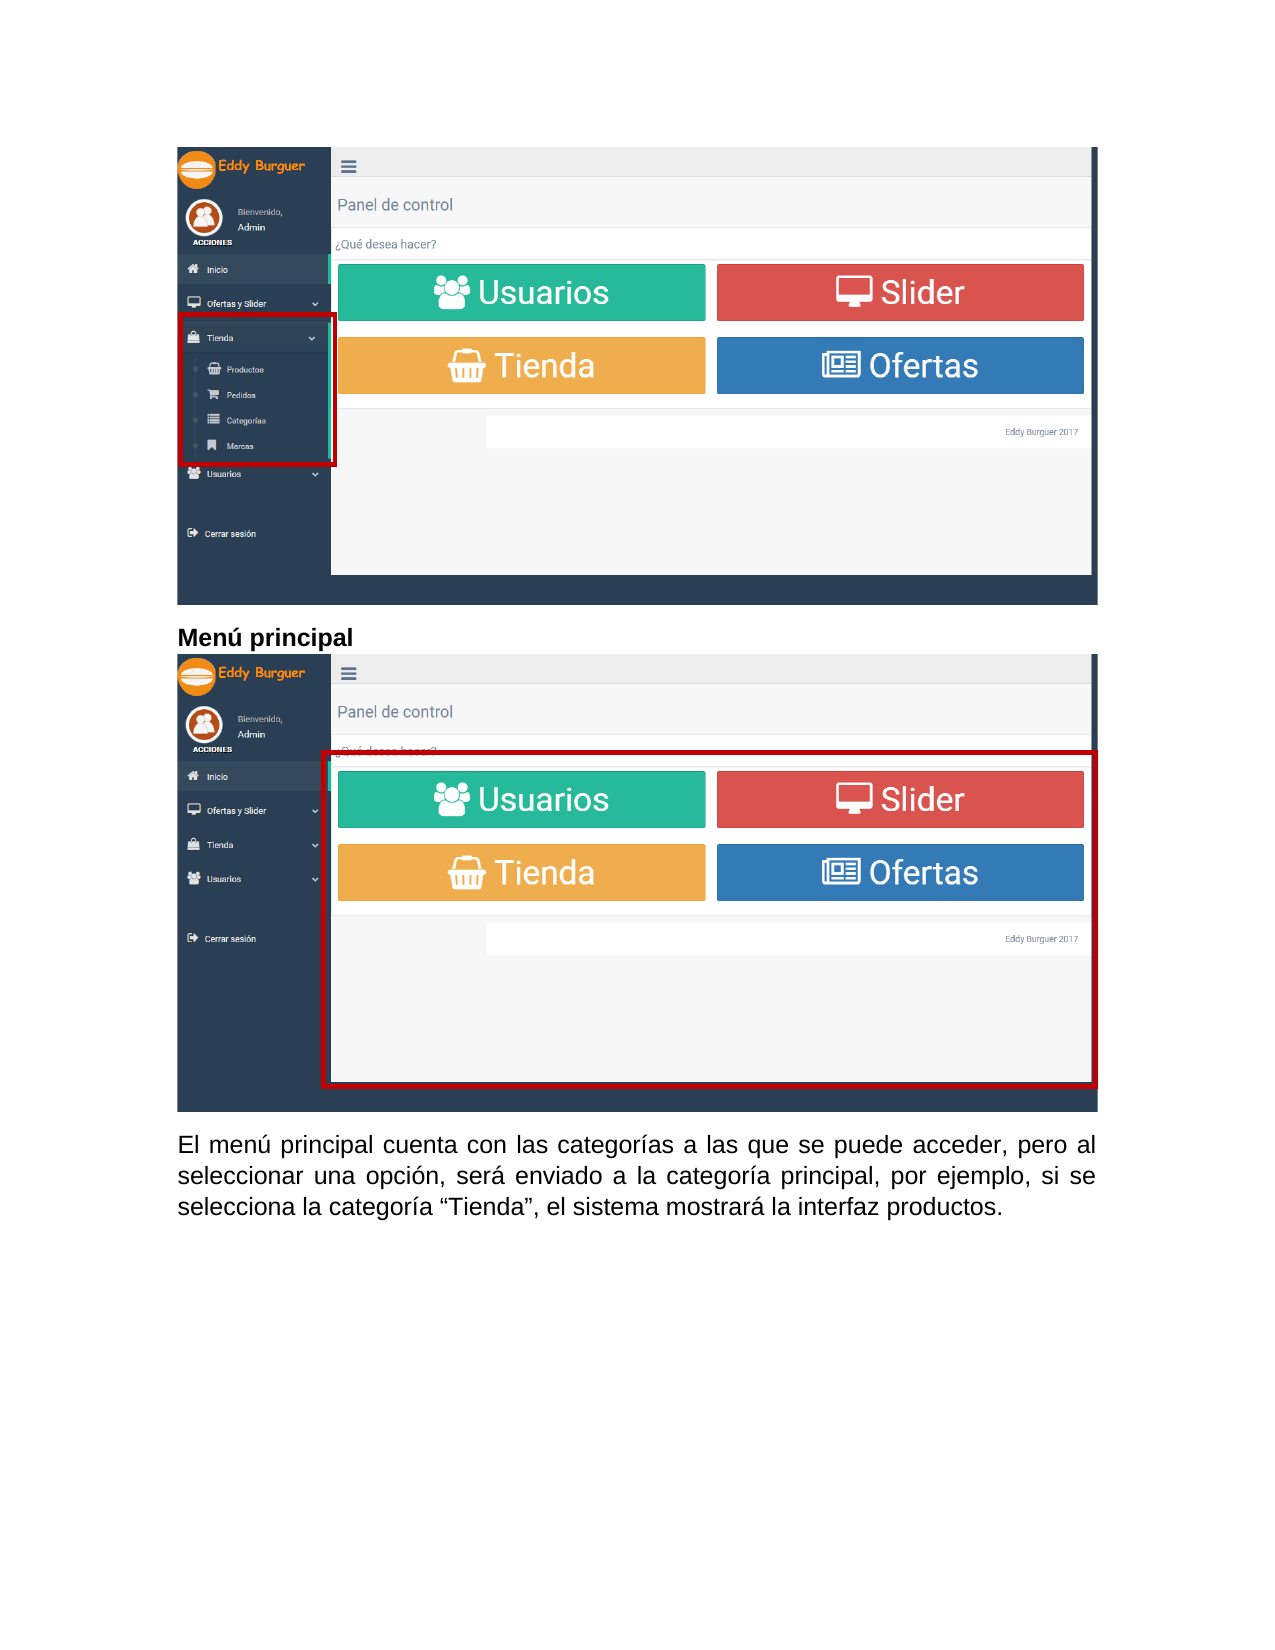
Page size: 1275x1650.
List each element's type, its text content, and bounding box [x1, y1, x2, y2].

subtitle Menú principal [177, 623, 1098, 652]
picture [326, 755, 1093, 1084]
picture [177, 147, 1098, 605]
picture [177, 654, 1098, 1112]
text El menú principal cuenta con las categorías a las que se puede acceder, pero al seleccionar una opción, será enviado a la categoría principal, por ejemplo, si se selecciona la categoría “Tienda”, el sistema mostrará la interfaz productos. [177, 1130, 1098, 1221]
